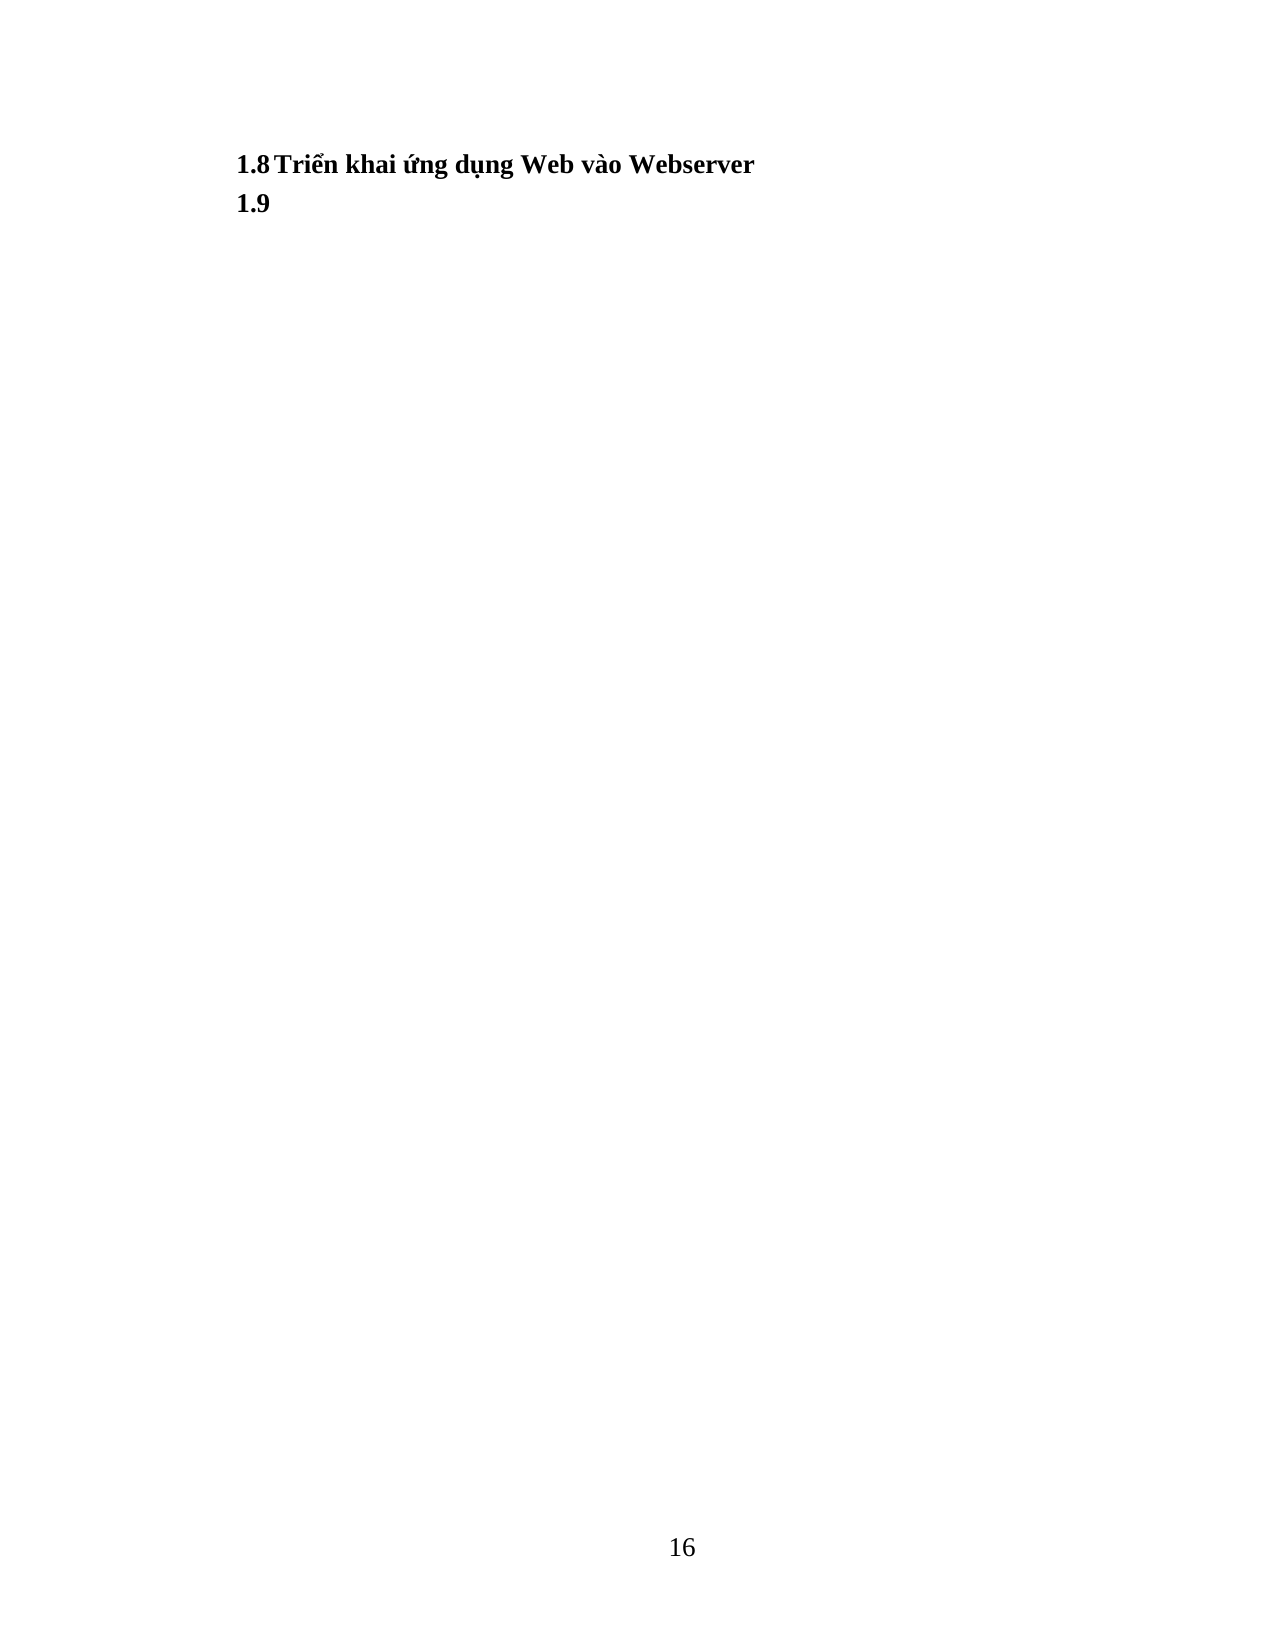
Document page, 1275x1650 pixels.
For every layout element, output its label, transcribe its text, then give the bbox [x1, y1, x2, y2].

list Triển khai ứng dụng Web vào Webserver [236, 148, 1127, 179]
